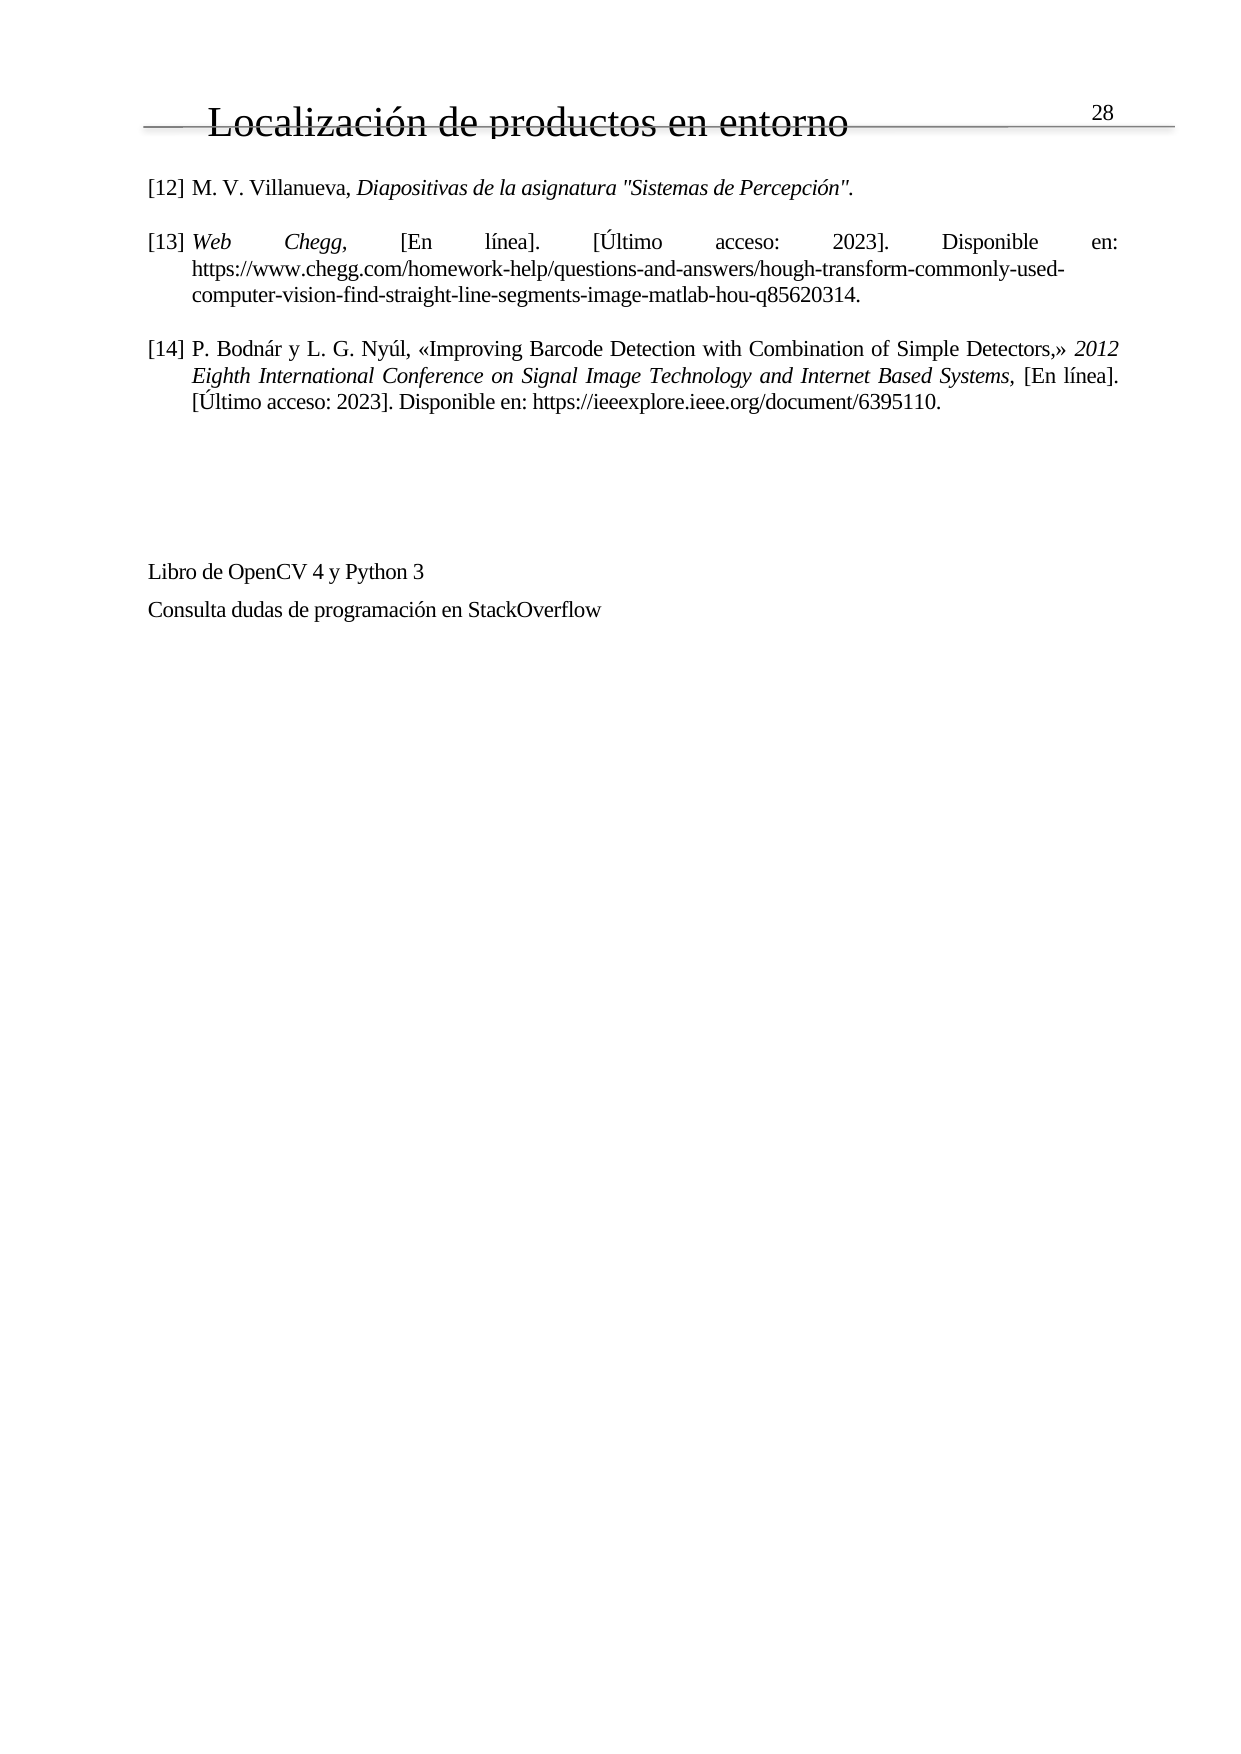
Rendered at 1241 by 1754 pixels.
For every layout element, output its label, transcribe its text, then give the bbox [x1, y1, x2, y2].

text Libro de OpenCV 4 y Python 3 [148, 558, 1122, 584]
text Consulta dudas de programación en StackOverflow [148, 597, 1122, 623]
